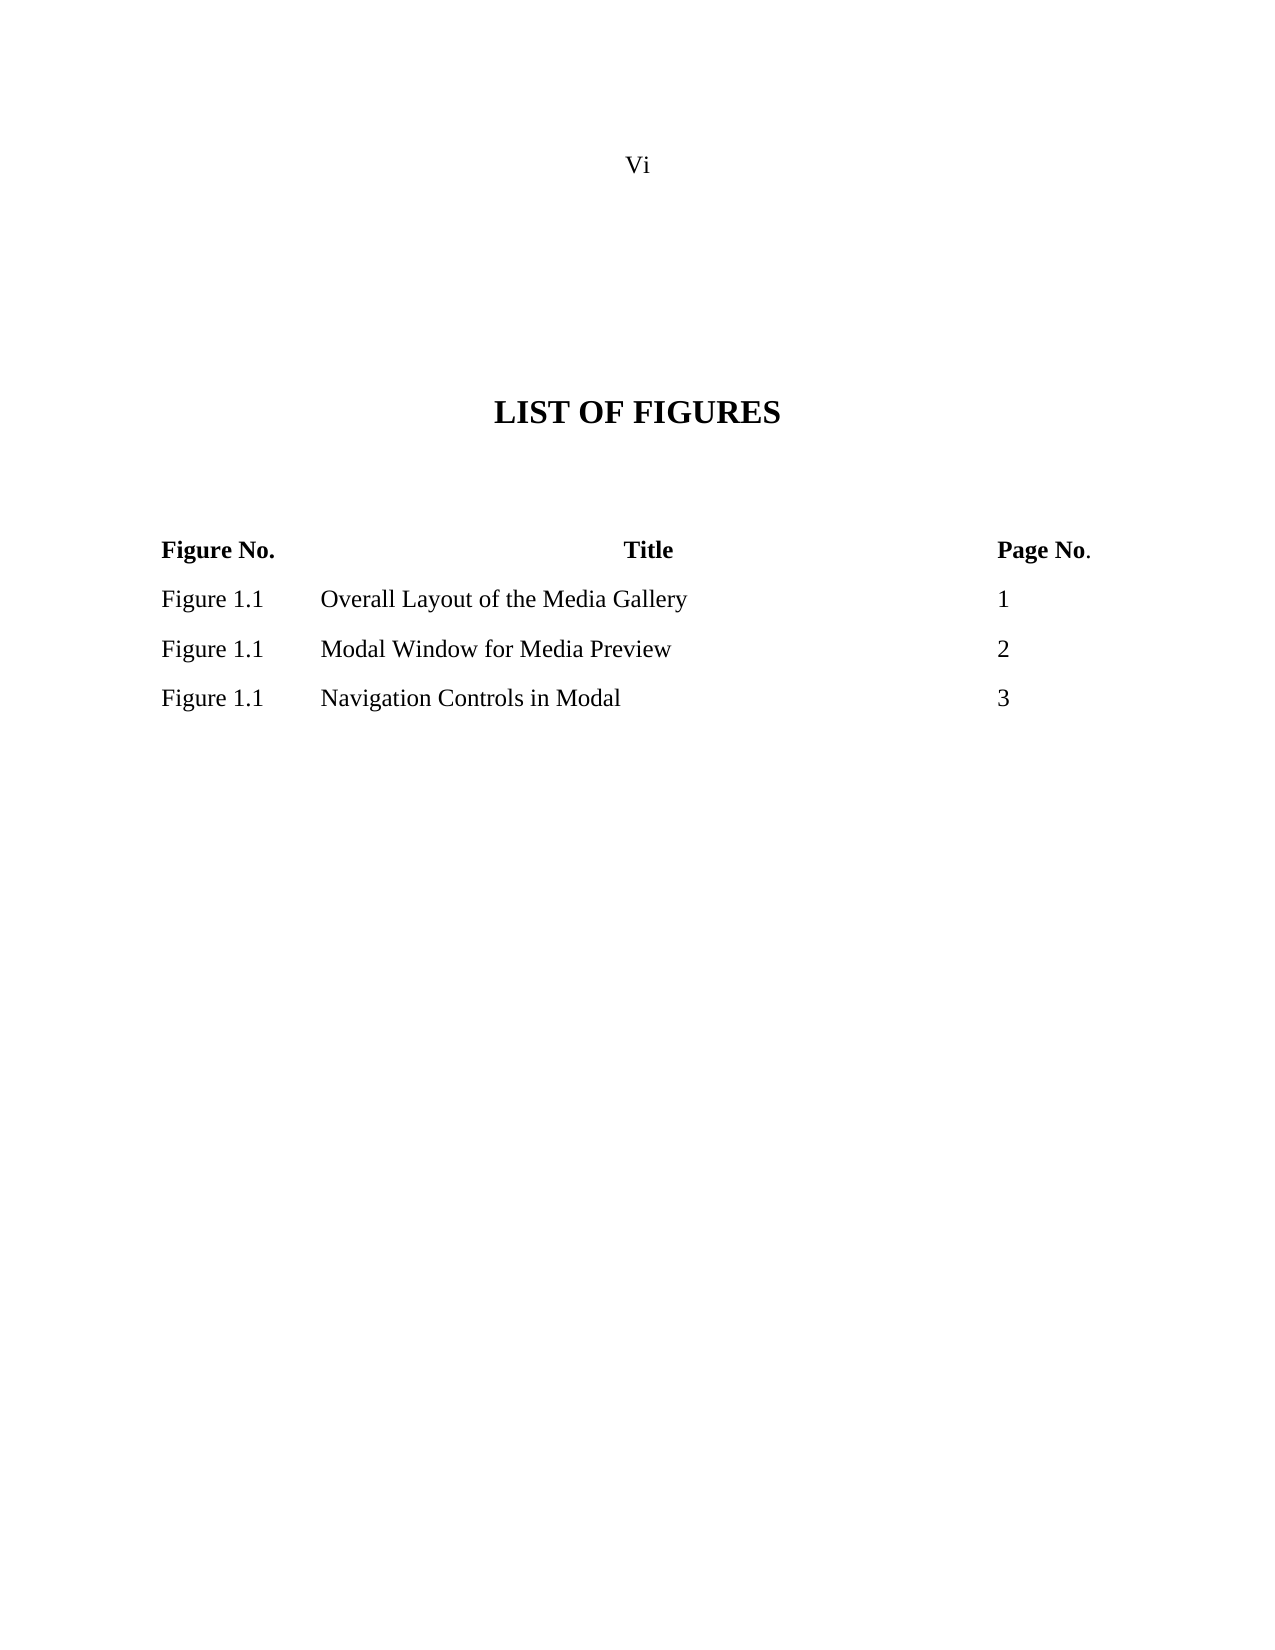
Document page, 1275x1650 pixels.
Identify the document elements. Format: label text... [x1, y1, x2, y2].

table_cell 2 [987, 624, 1124, 673]
table_cell 1 [987, 574, 1124, 623]
text LIST OF FIGURES [150, 392, 1125, 431]
table_header Title [310, 524, 987, 574]
table_cell Figure 1.1 [151, 673, 310, 723]
text Vi [150, 150, 1125, 179]
table_cell Figure 1.1 [151, 574, 310, 623]
table_cell Figure 1.1 [151, 624, 310, 673]
table_cell Navigation Controls in Modal [310, 673, 987, 723]
table_header Page No. [987, 524, 1124, 574]
table_cell 3 [987, 673, 1124, 723]
table_header Figure No. [151, 524, 310, 574]
table_cell Overall Layout of the Media Gallery [310, 574, 987, 623]
table_cell Modal Window for Media Preview [310, 624, 987, 673]
